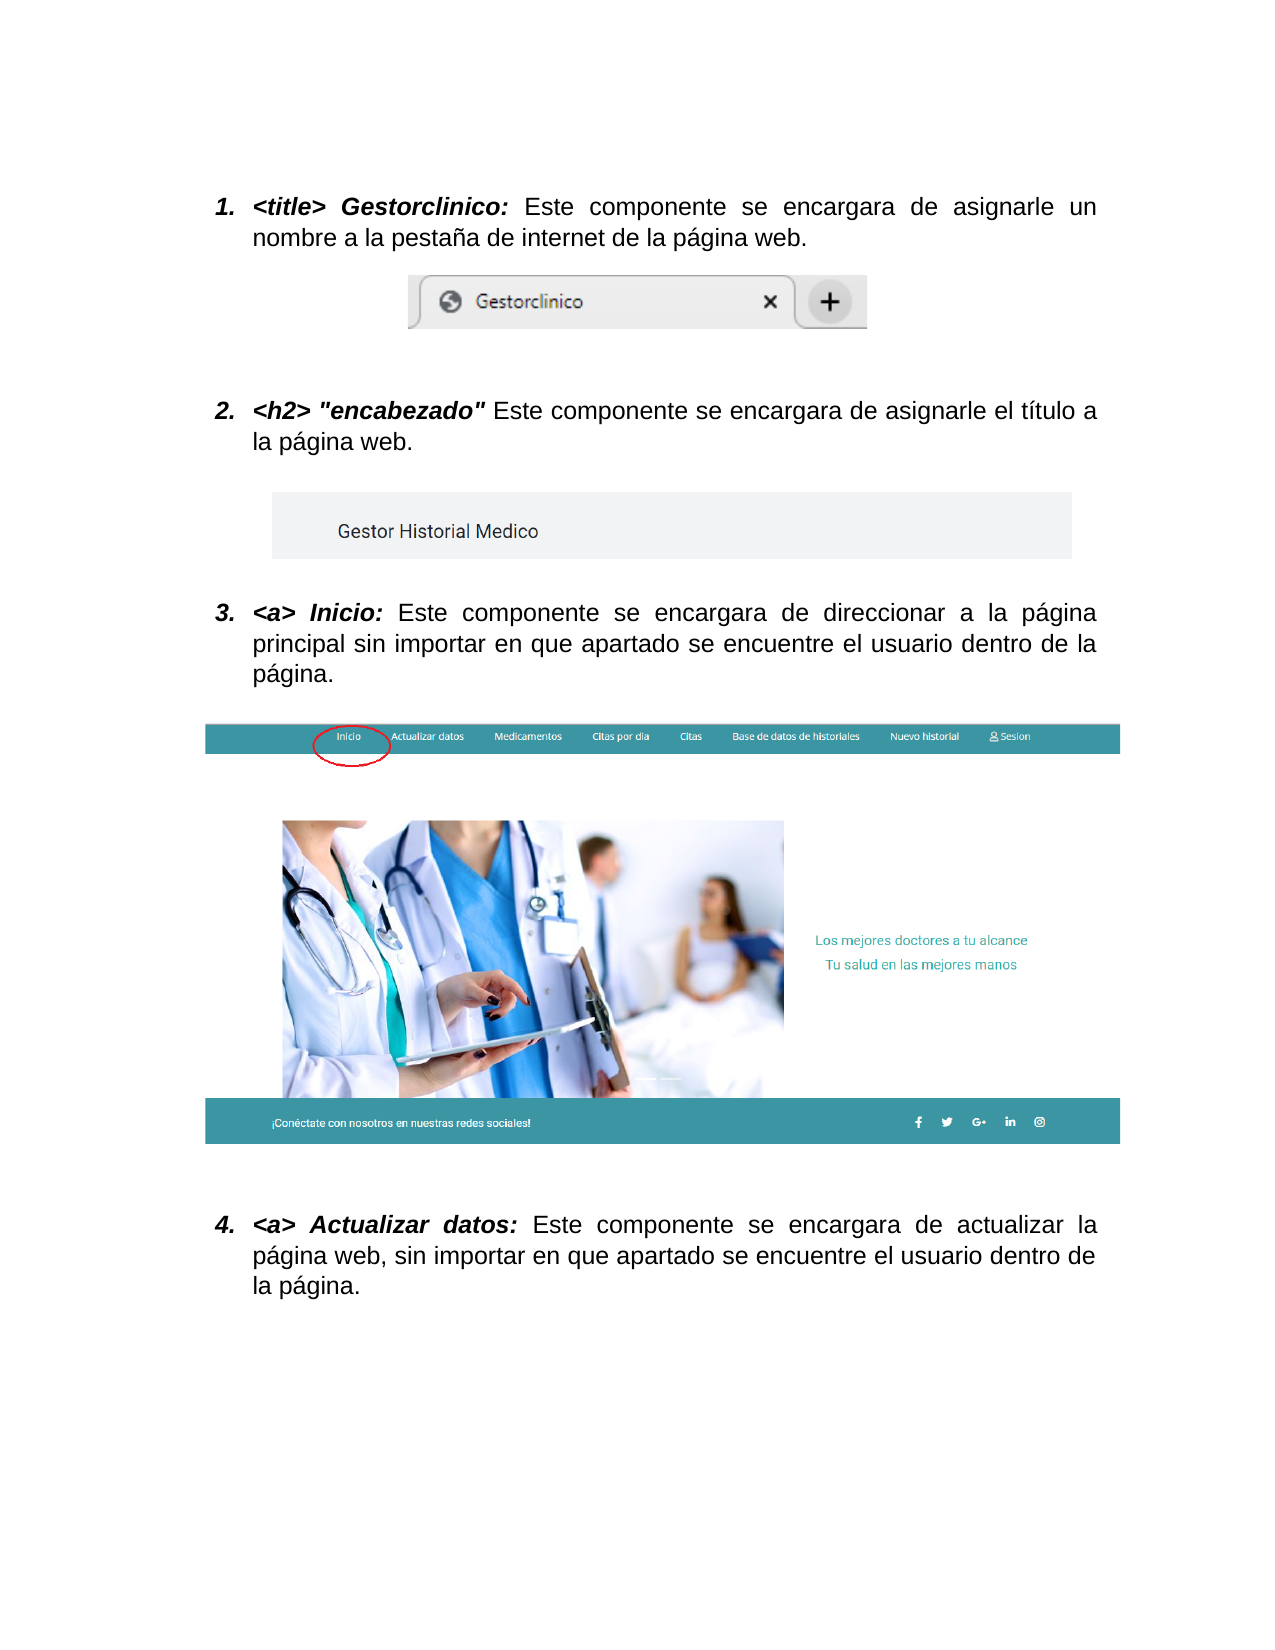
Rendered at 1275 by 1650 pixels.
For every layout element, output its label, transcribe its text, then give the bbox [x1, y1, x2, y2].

list <a> Inicio: Este componente se encargara de direccionar a la página principal sin importar en que apartado se encuentre el usuario dentro de la página. [215, 598, 1098, 688]
list <h2> "encabezado" Este componente se encargara de asignarle el título a la página web. [215, 396, 1098, 455]
picture [407, 275, 868, 329]
picture [205, 723, 1121, 1144]
picture [271, 492, 1073, 559]
list <title> Gestorclinico: Este componente se encargara de asignarle un nombre a la pestaña de internet de la página web. [215, 192, 1098, 251]
list <a> Actualizar datos: Este componente se encargara de actualizar la página web, sin importar en que apartado se encuentre el usuario dentro de la página. [215, 1210, 1098, 1300]
